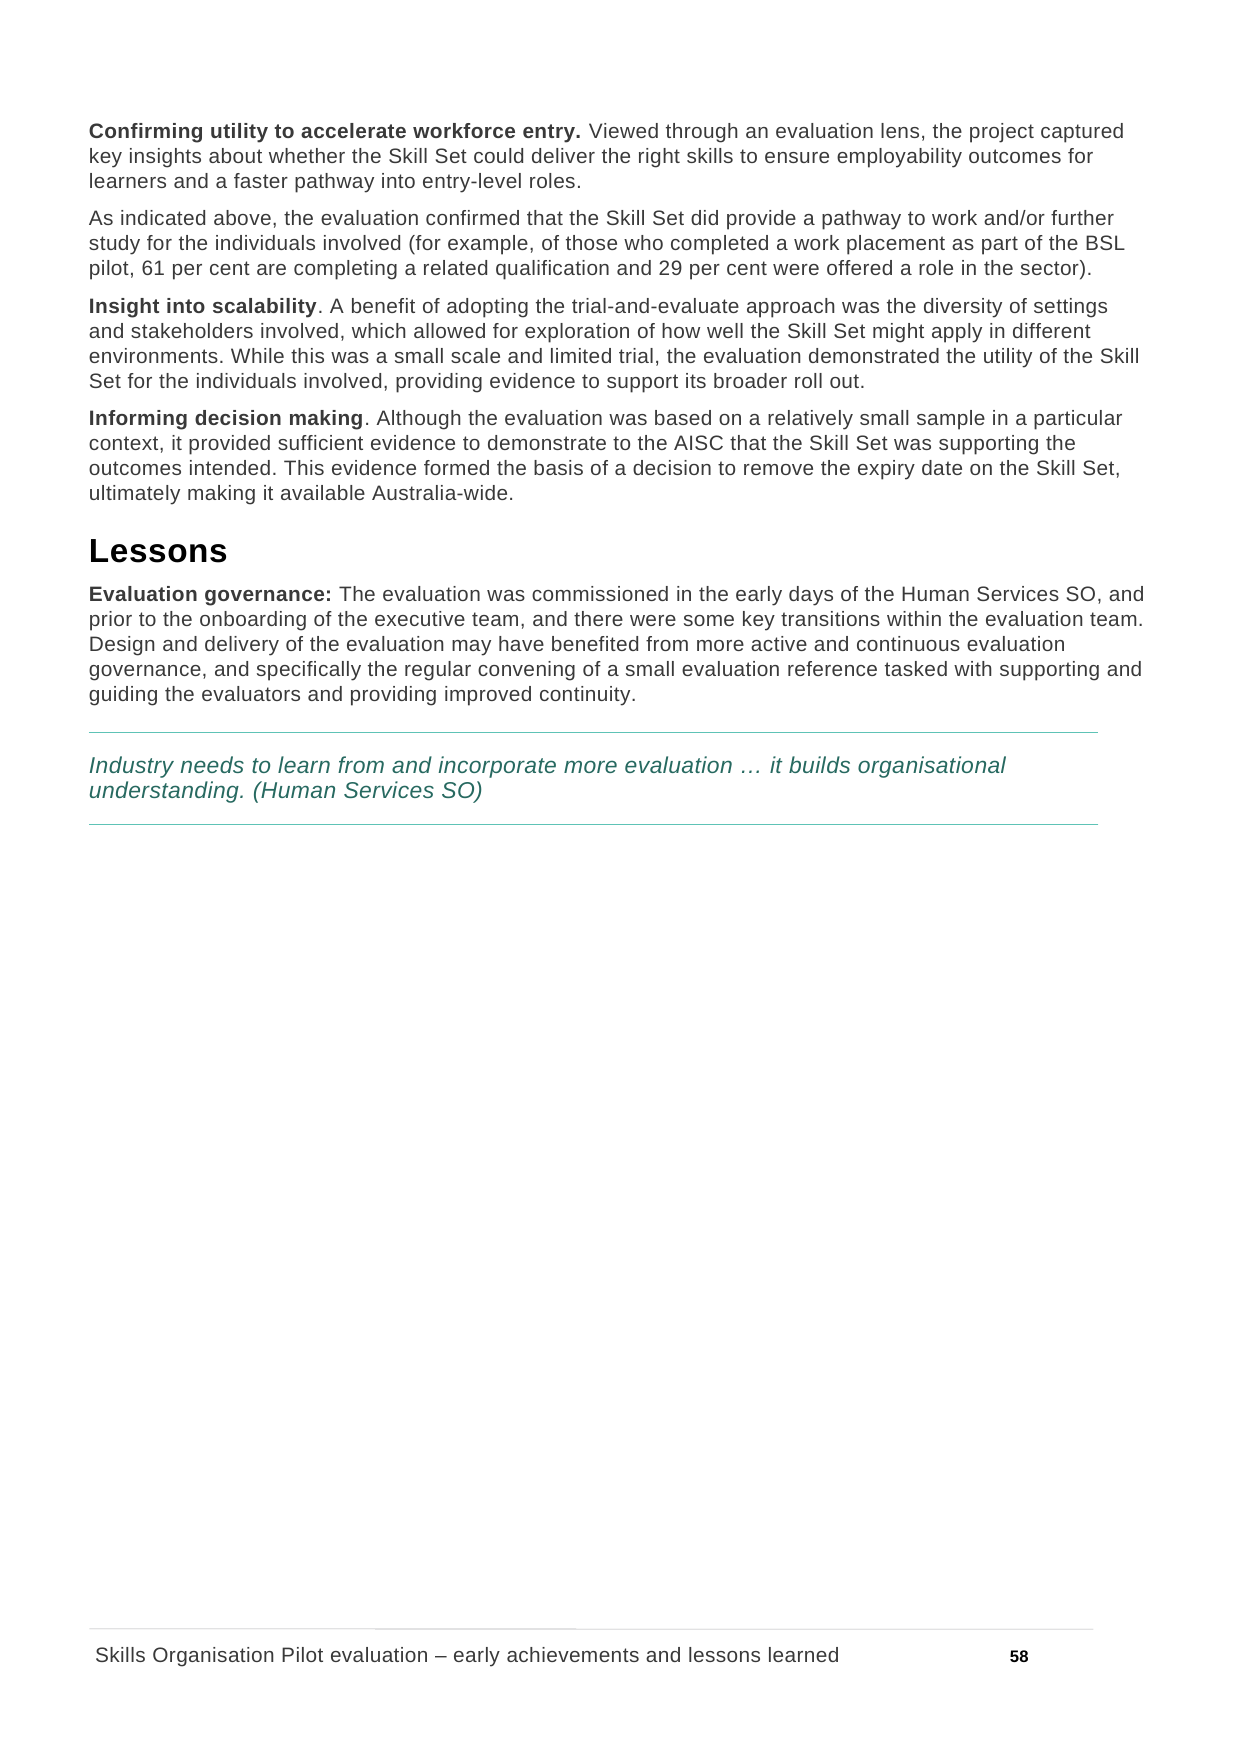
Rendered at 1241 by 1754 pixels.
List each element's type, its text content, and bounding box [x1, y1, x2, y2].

text Confirming utility to accelerate workforce entry. Viewed through an evaluation lens, the project captured key insights about whether the Skill Set could deliver the right skills to ensure employability outcomes for learners and a faster pathway into entry-level roles. [89, 118, 1152, 193]
text Informing decision making. Although the evaluation was based on a relatively small sample in a particular context, it provided sufficient evidence to demonstrate to the AISC that the Skill Set was supporting the outcomes intended. This evidence formed the basis of a decision to remove the expiry date on the Skill Set, ultimately making it available Australia-wide. [89, 406, 1152, 506]
subtitle Lessons [89, 531, 1152, 569]
text Insight into scalability. A benefit of adopting the trial-and-evaluate approach was the diversity of settings and stakeholders involved, which allowed for exploration of how well the Skill Set might apply in different environments. While this was a small scale and limited trial, the evaluation demonstrated the utility of the Skill Set for the individuals involved, providing evidence to support its broader roll out. [89, 293, 1152, 393]
text As indicated above, the evaluation confirmed that the Skill Set did provide a pathway to work and/or further study for the individuals involved (for example, of those who completed a work placement as part of the BSL pilot, 61 per cent are completing a related qualification and 29 per cent were offered a role in the sector). [89, 206, 1152, 281]
text Industry needs to learn from and incorporate more evaluation … it builds organisational understanding. (Human Services SO) [89, 733, 1098, 824]
text Evaluation governance: The evaluation was commissioned in the early days of the Human Services SO, and prior to the onboarding of the executive team, and there were some key transitions within the evaluation team. Design and delivery of the evaluation may have benefited from more active and continuous evaluation governance, and specifically the regular convening of a small evaluation reference tasked with supporting and guiding the evaluators and providing improved continuity. [89, 582, 1152, 707]
